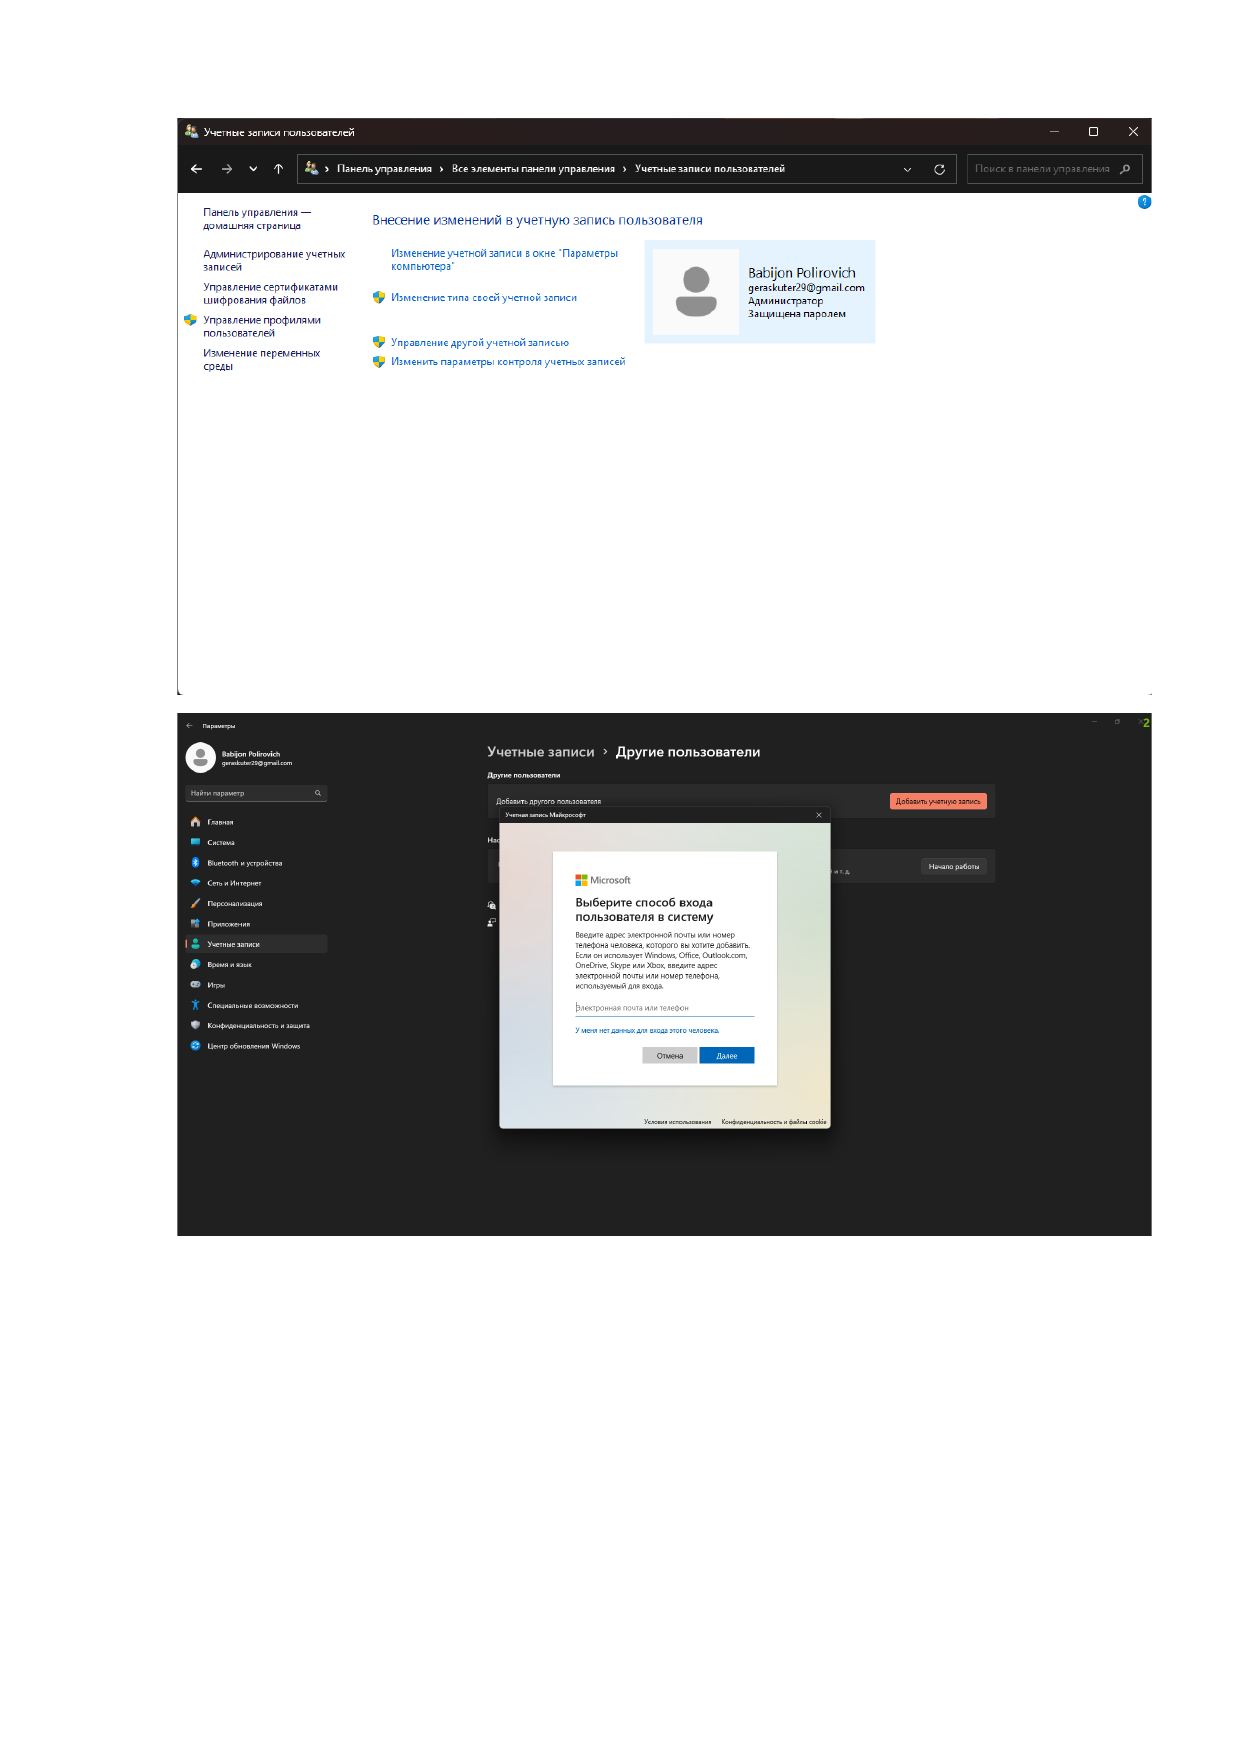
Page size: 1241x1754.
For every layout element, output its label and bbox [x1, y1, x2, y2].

picture [177, 118, 1152, 695]
picture [177, 713, 1152, 1236]
